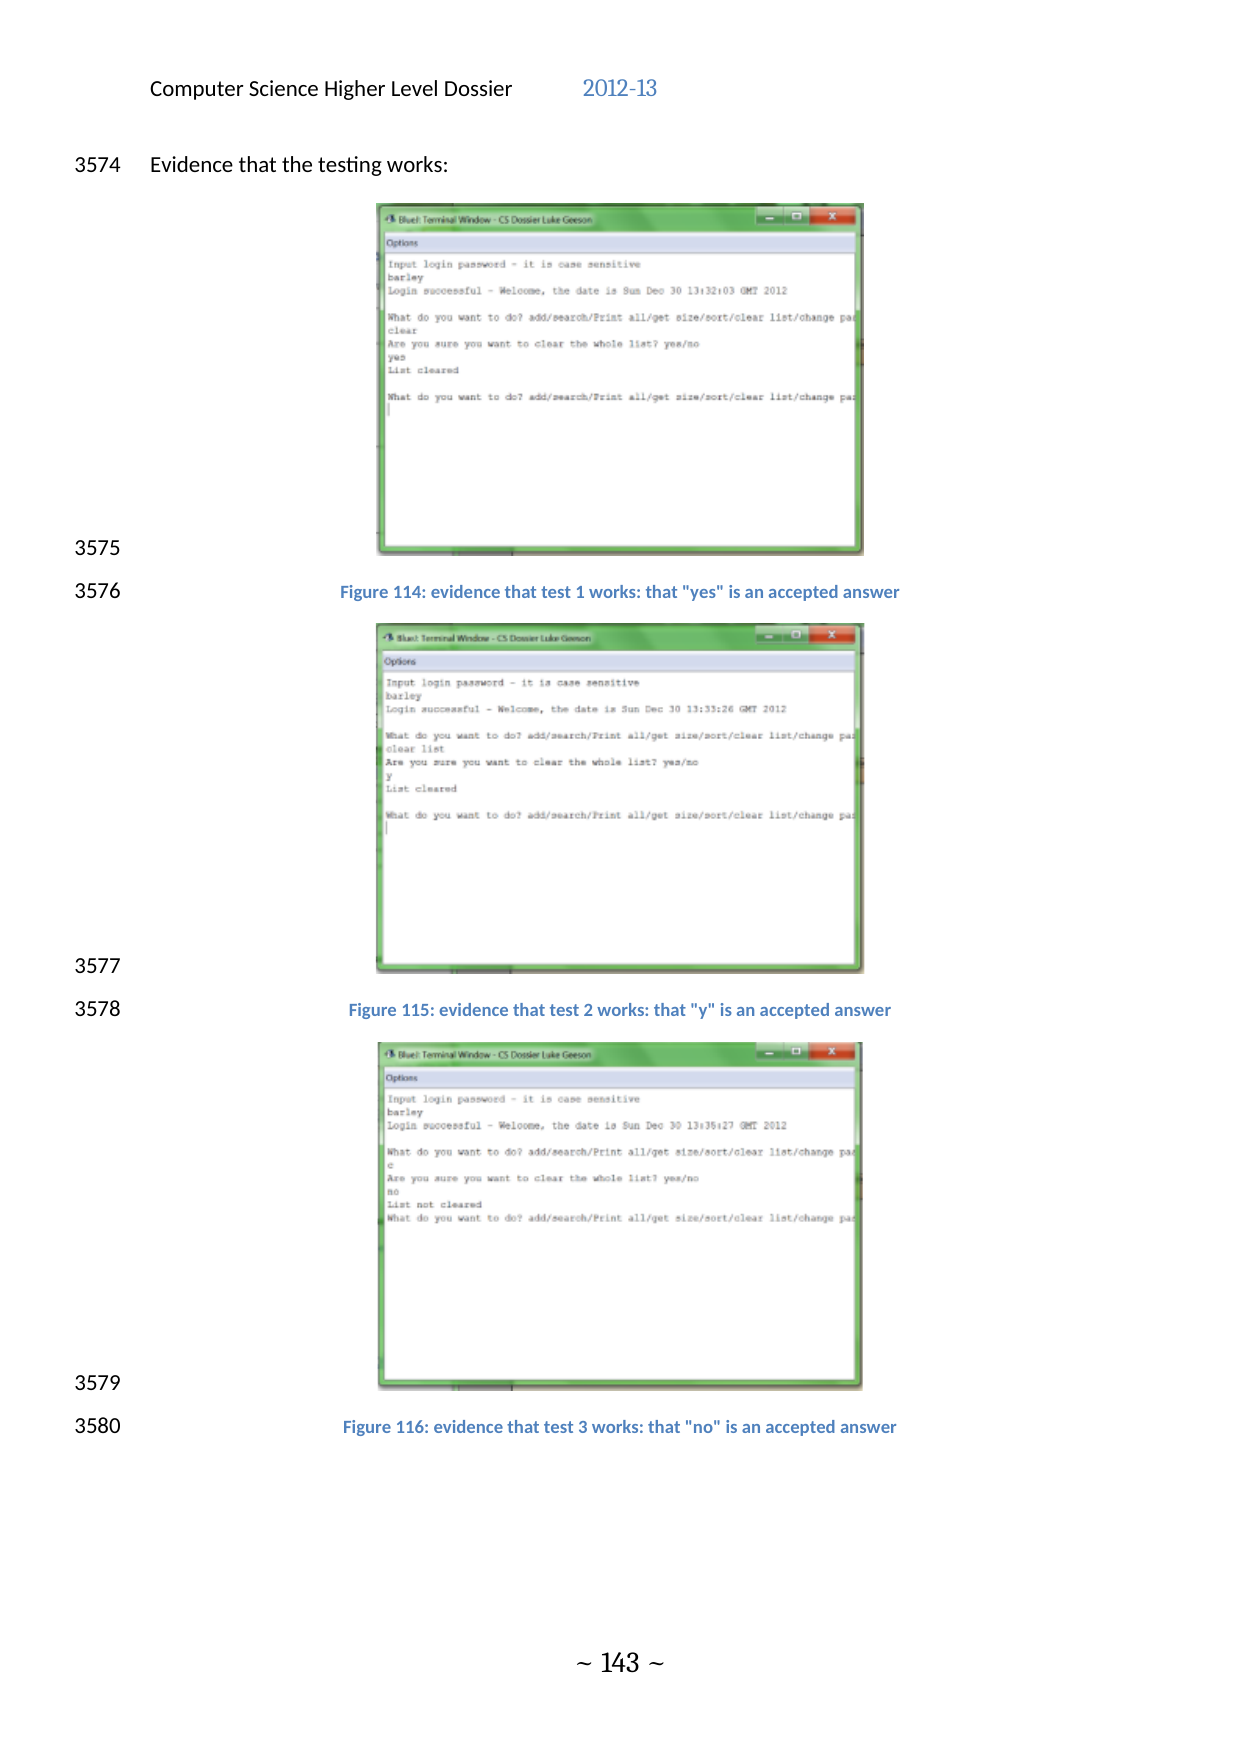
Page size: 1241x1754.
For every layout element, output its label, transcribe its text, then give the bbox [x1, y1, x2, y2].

picture [377, 1042, 863, 1391]
picture [376, 203, 864, 556]
text Evidence that the testing works: [150, 150, 1090, 178]
picture [375, 623, 865, 974]
